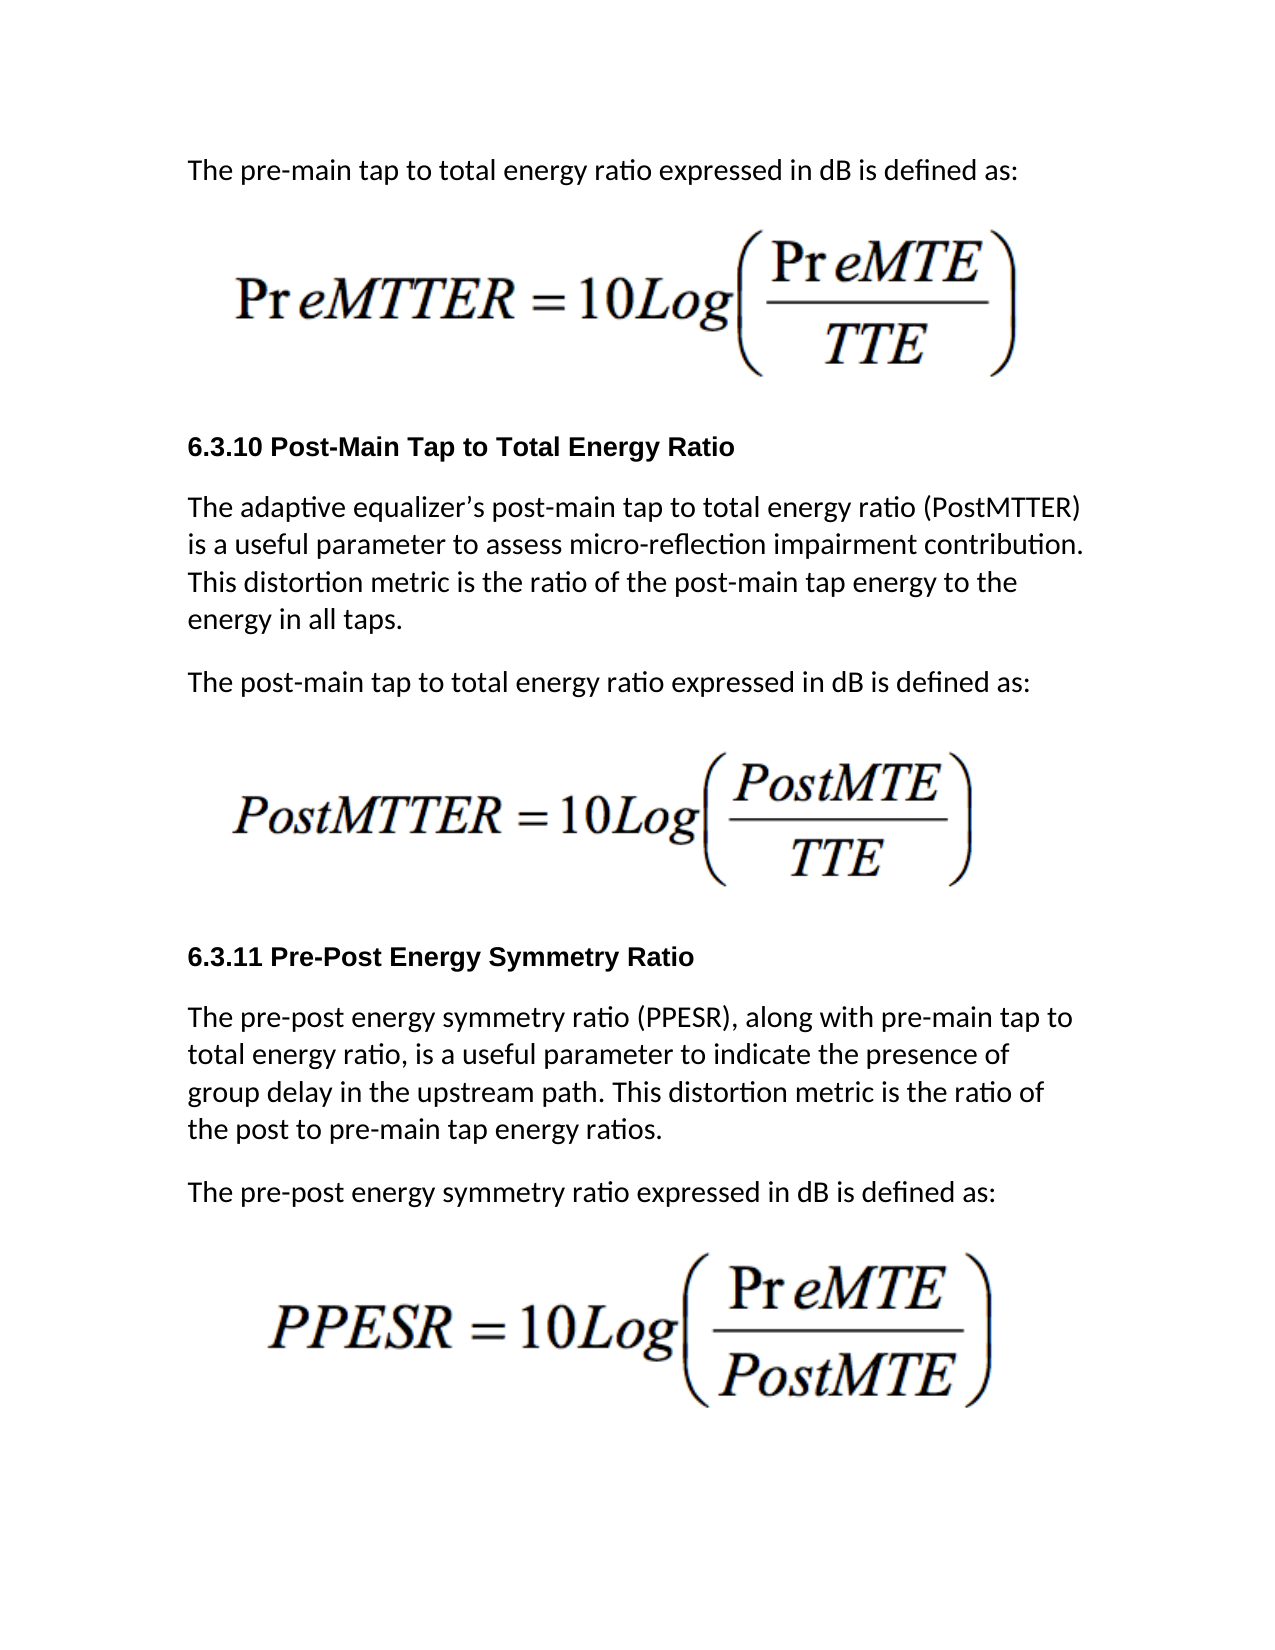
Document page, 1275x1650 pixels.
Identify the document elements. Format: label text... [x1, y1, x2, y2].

text The post-main tap to total energy ratio expressed in dB is defined as: [187, 662, 1087, 700]
picture [187, 724, 1088, 916]
text 6.3.10 Post-Main Tap to Total Energy Ratio [187, 431, 1087, 462]
text The pre-post energy symmetry ratio (PPESR), along with pre-main tap to total energy ratio, is a useful parameter to indicate the presence of group delay in the upstream path. This distortion metric is the ratio of the post to pre-main tap energy ratios. [187, 997, 1087, 1147]
text The pre-post energy symmetry ratio expressed in dB is defined as: [187, 1172, 1087, 1210]
text The adaptive equalizer’s post-main tap to total energy ratio (PostMTTER) is a useful parameter to assess micro-reflection impairment contribution. This distortion metric is the ratio of the post-main tap energy to the energy in all taps. [187, 487, 1087, 637]
text The pre-main tap to total energy ratio expressed in dB is defined as: [187, 150, 1087, 187]
picture [187, 1234, 1088, 1425]
text 6.3.11 Pre-Post Energy Symmetry Ratio [187, 941, 1087, 972]
picture [187, 212, 1088, 406]
